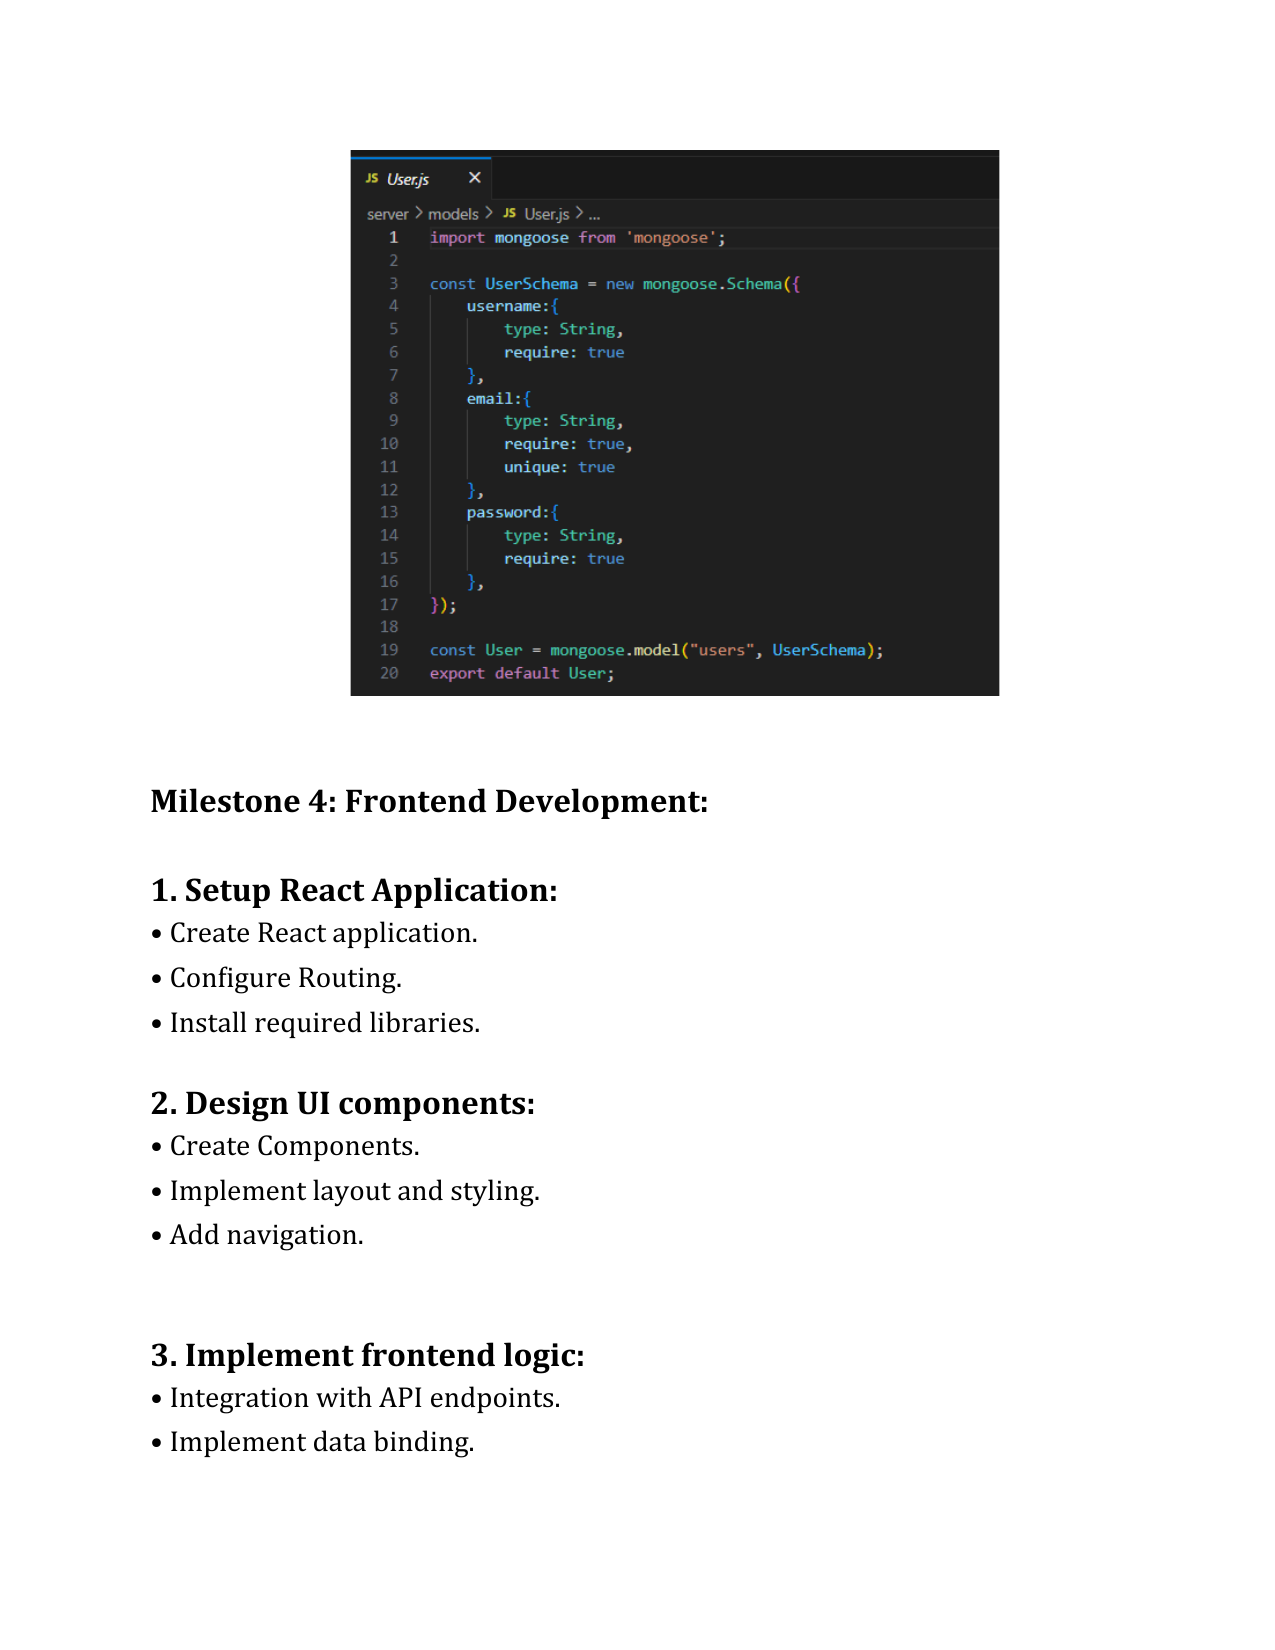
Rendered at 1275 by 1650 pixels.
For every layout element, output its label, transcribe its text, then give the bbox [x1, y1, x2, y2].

text • Add navigation. [150, 1217, 1125, 1251]
text • Create Components. [150, 1128, 1125, 1162]
text • Install required libraries. [150, 1004, 1125, 1038]
text Milestone 4: Frontend Development: [150, 780, 1125, 819]
text • Create React application. [150, 915, 1125, 949]
text 1. Setup React Application: [150, 870, 1125, 909]
text 2. Design UI components: [150, 1083, 1125, 1122]
text • Integration with API endpoints. [150, 1379, 1125, 1414]
picture [350, 150, 1000, 696]
text • Configure Routing. [150, 960, 1125, 994]
text • Implement layout and styling. [150, 1172, 1125, 1206]
text 3. Implement frontend logic: [150, 1335, 1125, 1374]
text • Implement data binding. [150, 1424, 1125, 1458]
